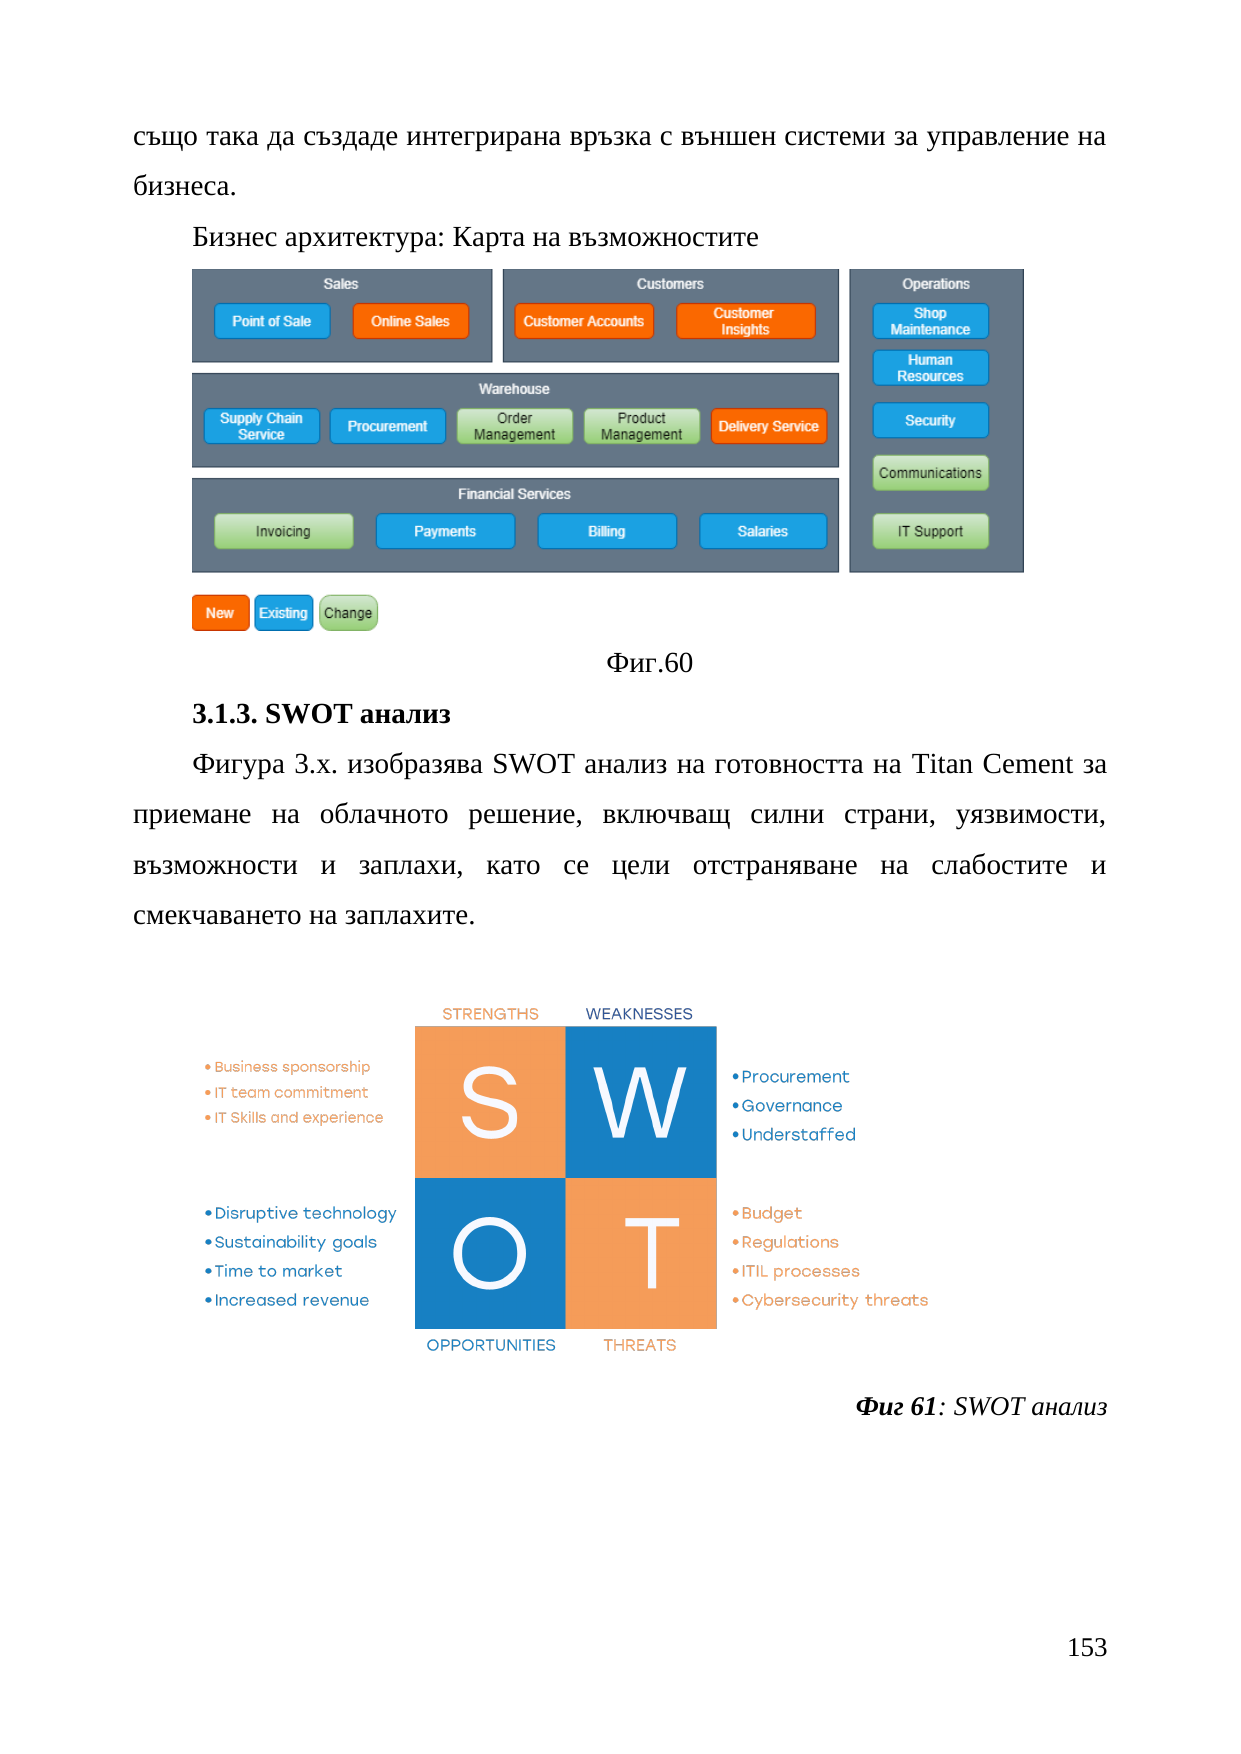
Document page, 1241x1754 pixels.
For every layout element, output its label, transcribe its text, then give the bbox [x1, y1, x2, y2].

text Фигура 3.x. изобразява SWOT анализ на готовността на Titan Cement за приемане на облачното решение, включващ силни страни, уязвимости, възможности и заплахи, като се цели отстраняване на слабостите и смекчаването на заплахите. [133, 746, 1107, 931]
text Бизнес архитектура: Карта на възможностите [133, 219, 1107, 252]
text 3.1.3. SWOT анализ [133, 696, 1107, 729]
text Фиг.60 [133, 646, 1107, 679]
text Фиг 61: SWOT анализ [133, 1390, 1107, 1421]
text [133, 118, 1107, 202]
picture [192, 269, 1024, 631]
picture [192, 997, 938, 1374]
